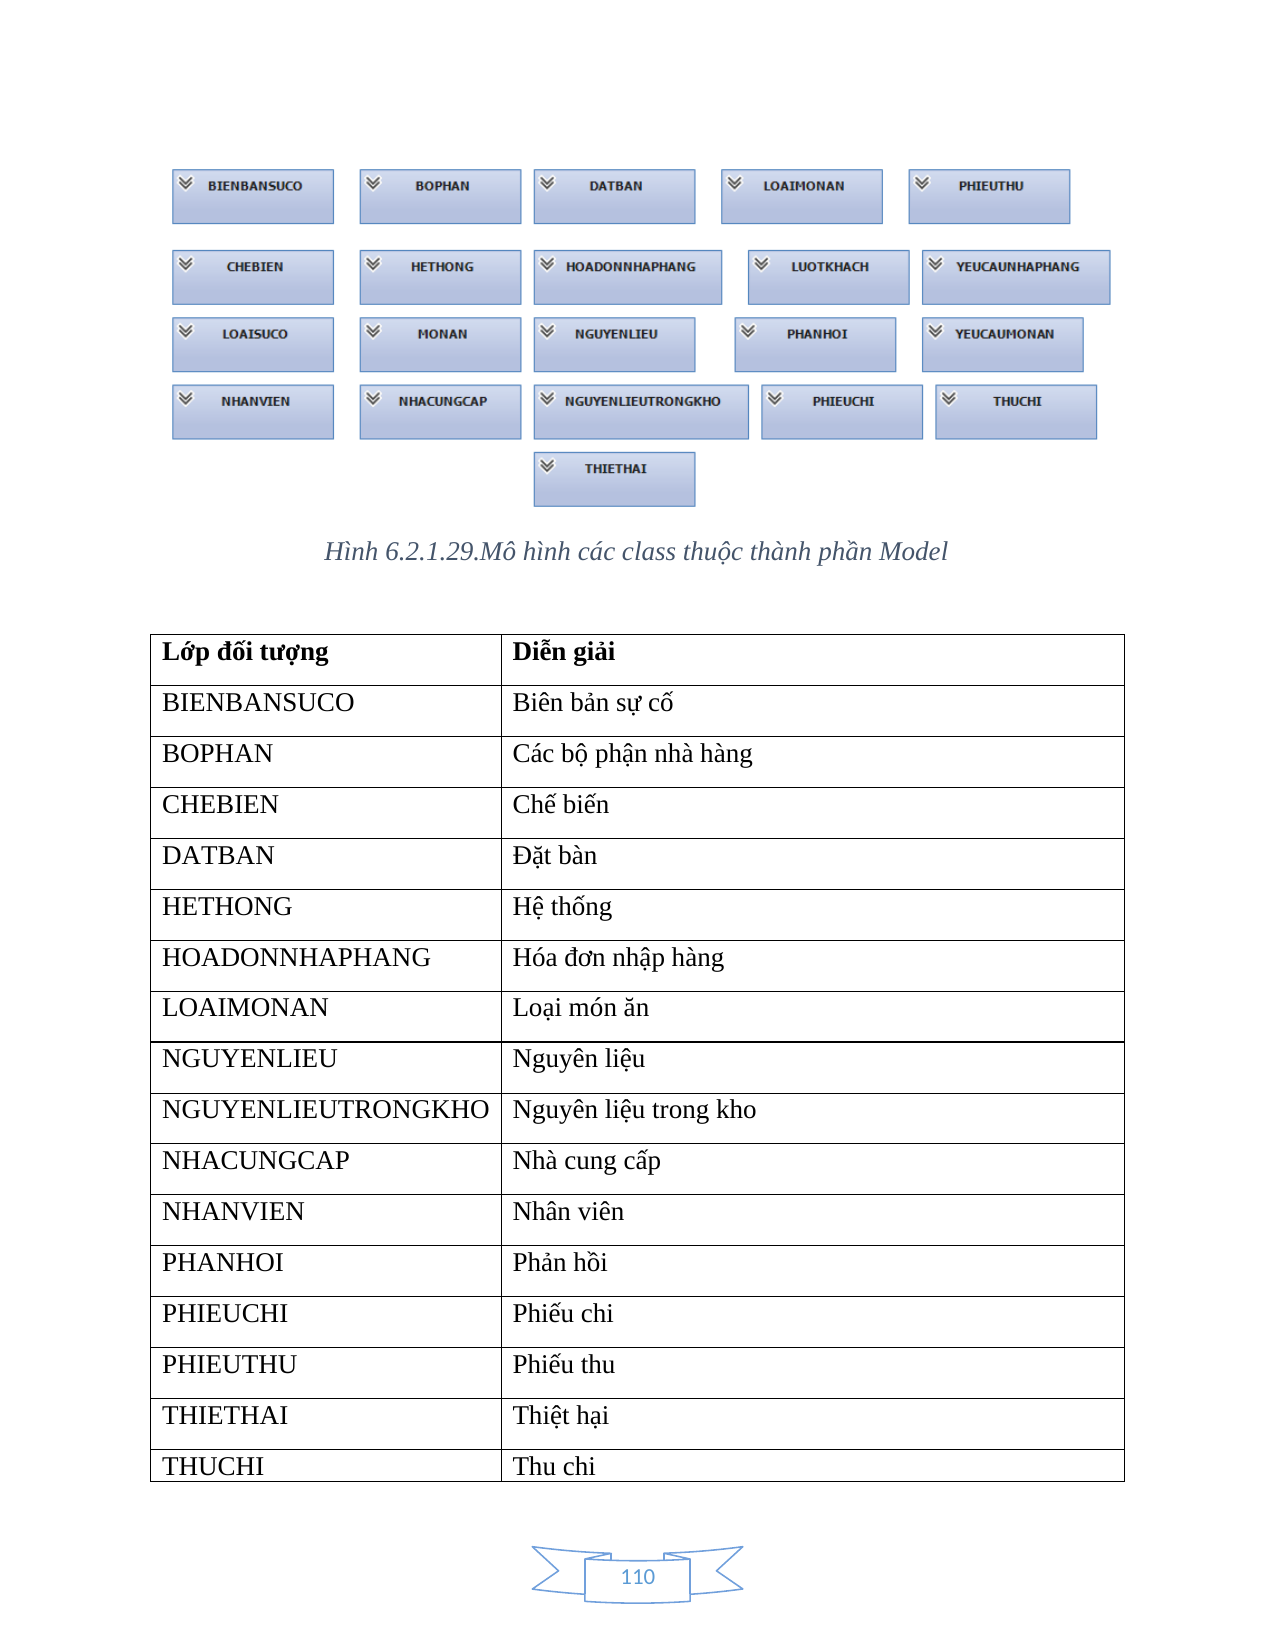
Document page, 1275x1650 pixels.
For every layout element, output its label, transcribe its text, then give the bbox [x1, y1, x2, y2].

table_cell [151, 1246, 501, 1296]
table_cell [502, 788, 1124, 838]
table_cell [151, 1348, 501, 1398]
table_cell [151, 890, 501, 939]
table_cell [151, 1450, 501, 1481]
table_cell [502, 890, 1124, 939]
picture [150, 150, 1124, 517]
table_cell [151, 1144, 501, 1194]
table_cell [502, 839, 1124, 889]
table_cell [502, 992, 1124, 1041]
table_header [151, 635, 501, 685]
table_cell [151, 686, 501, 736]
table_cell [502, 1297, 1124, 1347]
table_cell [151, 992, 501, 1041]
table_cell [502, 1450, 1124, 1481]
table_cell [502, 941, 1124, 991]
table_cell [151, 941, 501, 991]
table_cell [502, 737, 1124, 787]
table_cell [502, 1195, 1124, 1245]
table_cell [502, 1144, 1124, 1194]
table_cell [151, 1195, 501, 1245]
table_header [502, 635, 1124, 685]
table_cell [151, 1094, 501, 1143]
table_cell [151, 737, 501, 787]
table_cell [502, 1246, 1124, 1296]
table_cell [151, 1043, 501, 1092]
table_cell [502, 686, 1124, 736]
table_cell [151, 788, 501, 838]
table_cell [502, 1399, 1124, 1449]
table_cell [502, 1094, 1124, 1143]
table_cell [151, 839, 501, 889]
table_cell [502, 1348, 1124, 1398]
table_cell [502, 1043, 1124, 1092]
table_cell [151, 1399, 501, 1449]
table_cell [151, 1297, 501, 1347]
